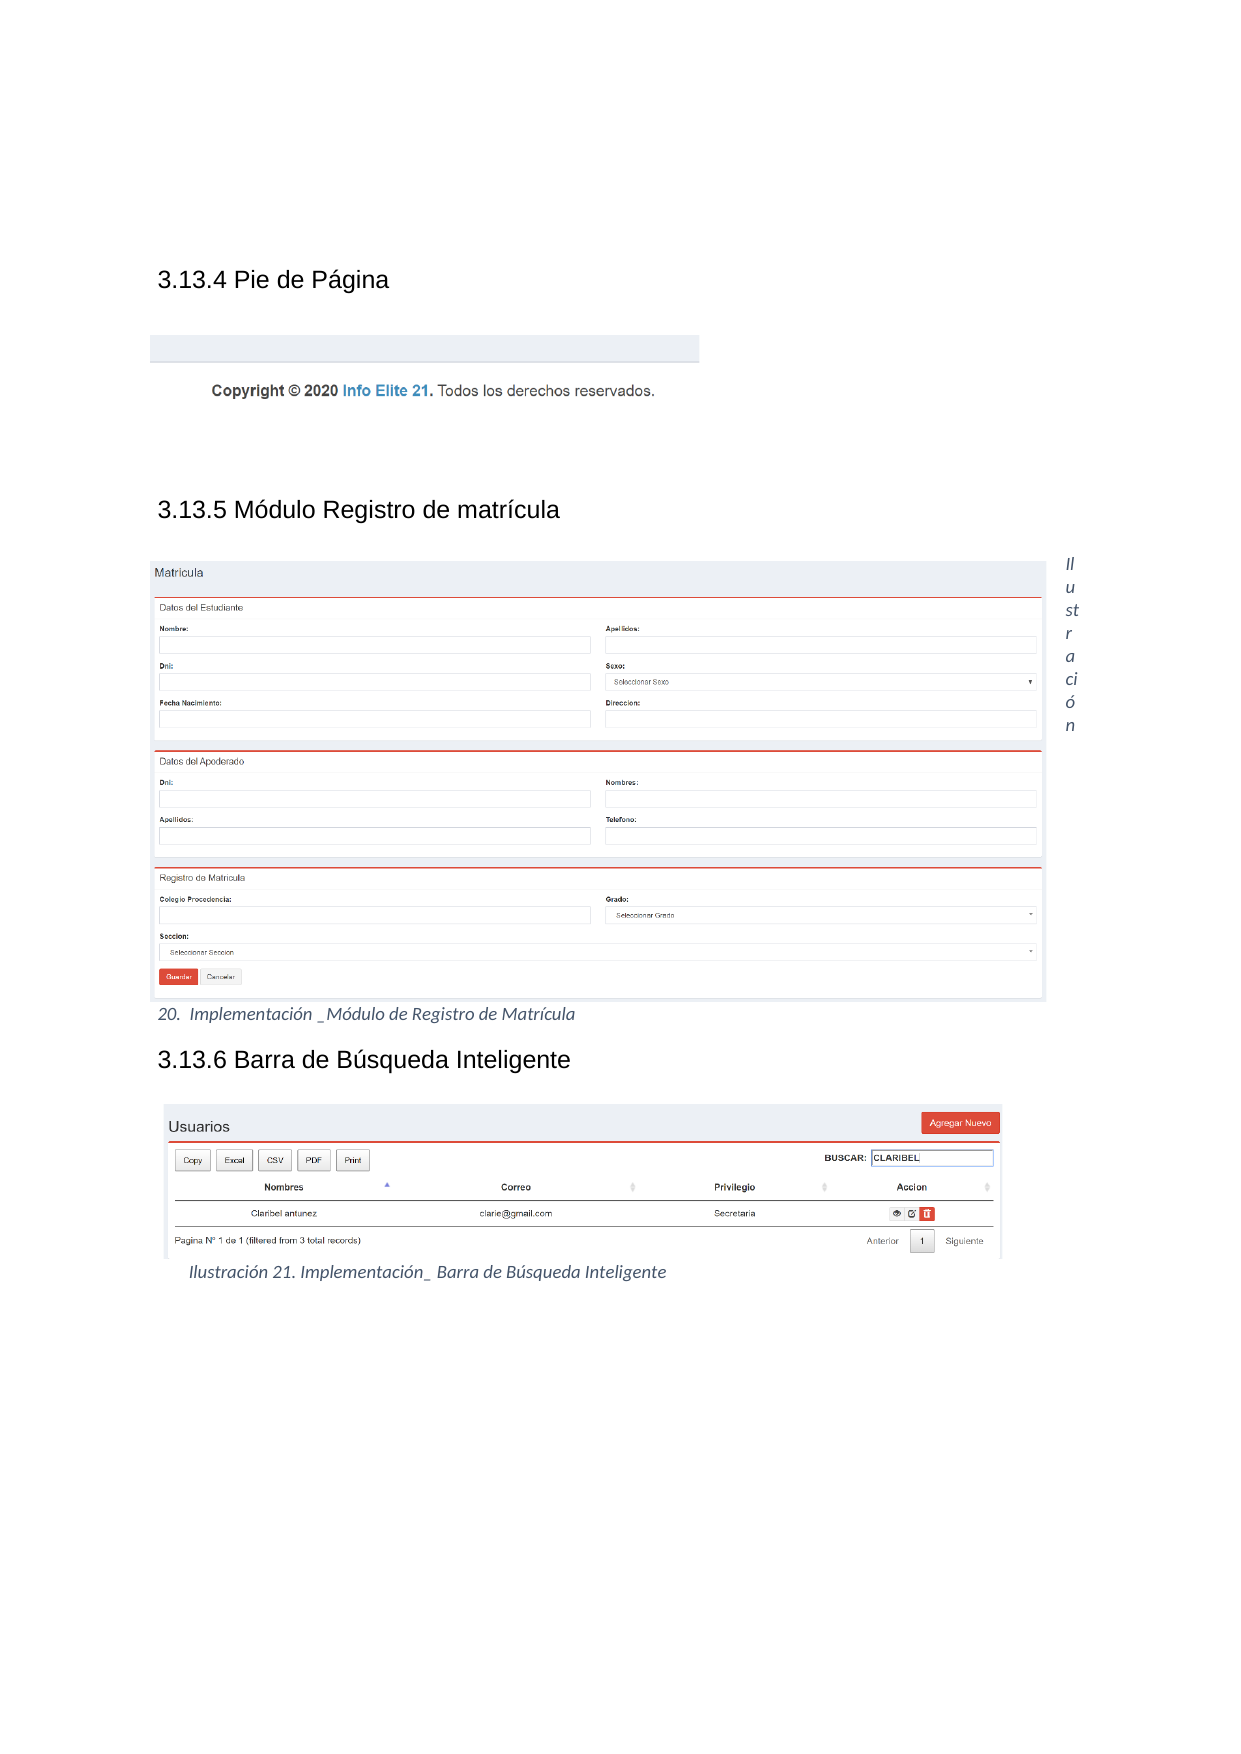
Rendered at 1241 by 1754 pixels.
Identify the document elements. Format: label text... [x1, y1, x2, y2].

picture [150, 561, 1047, 1002]
picture [163, 1104, 1003, 1259]
picture [150, 335, 700, 410]
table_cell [150, 150, 1090, 495]
table_cell 3.13.5 Módulo Registro de matrícula Ilustración 20. Implementación _Módulo de Registro de Matrícula 3.13.6 Barra de Búsqueda Inteligente [150, 495, 1090, 1283]
